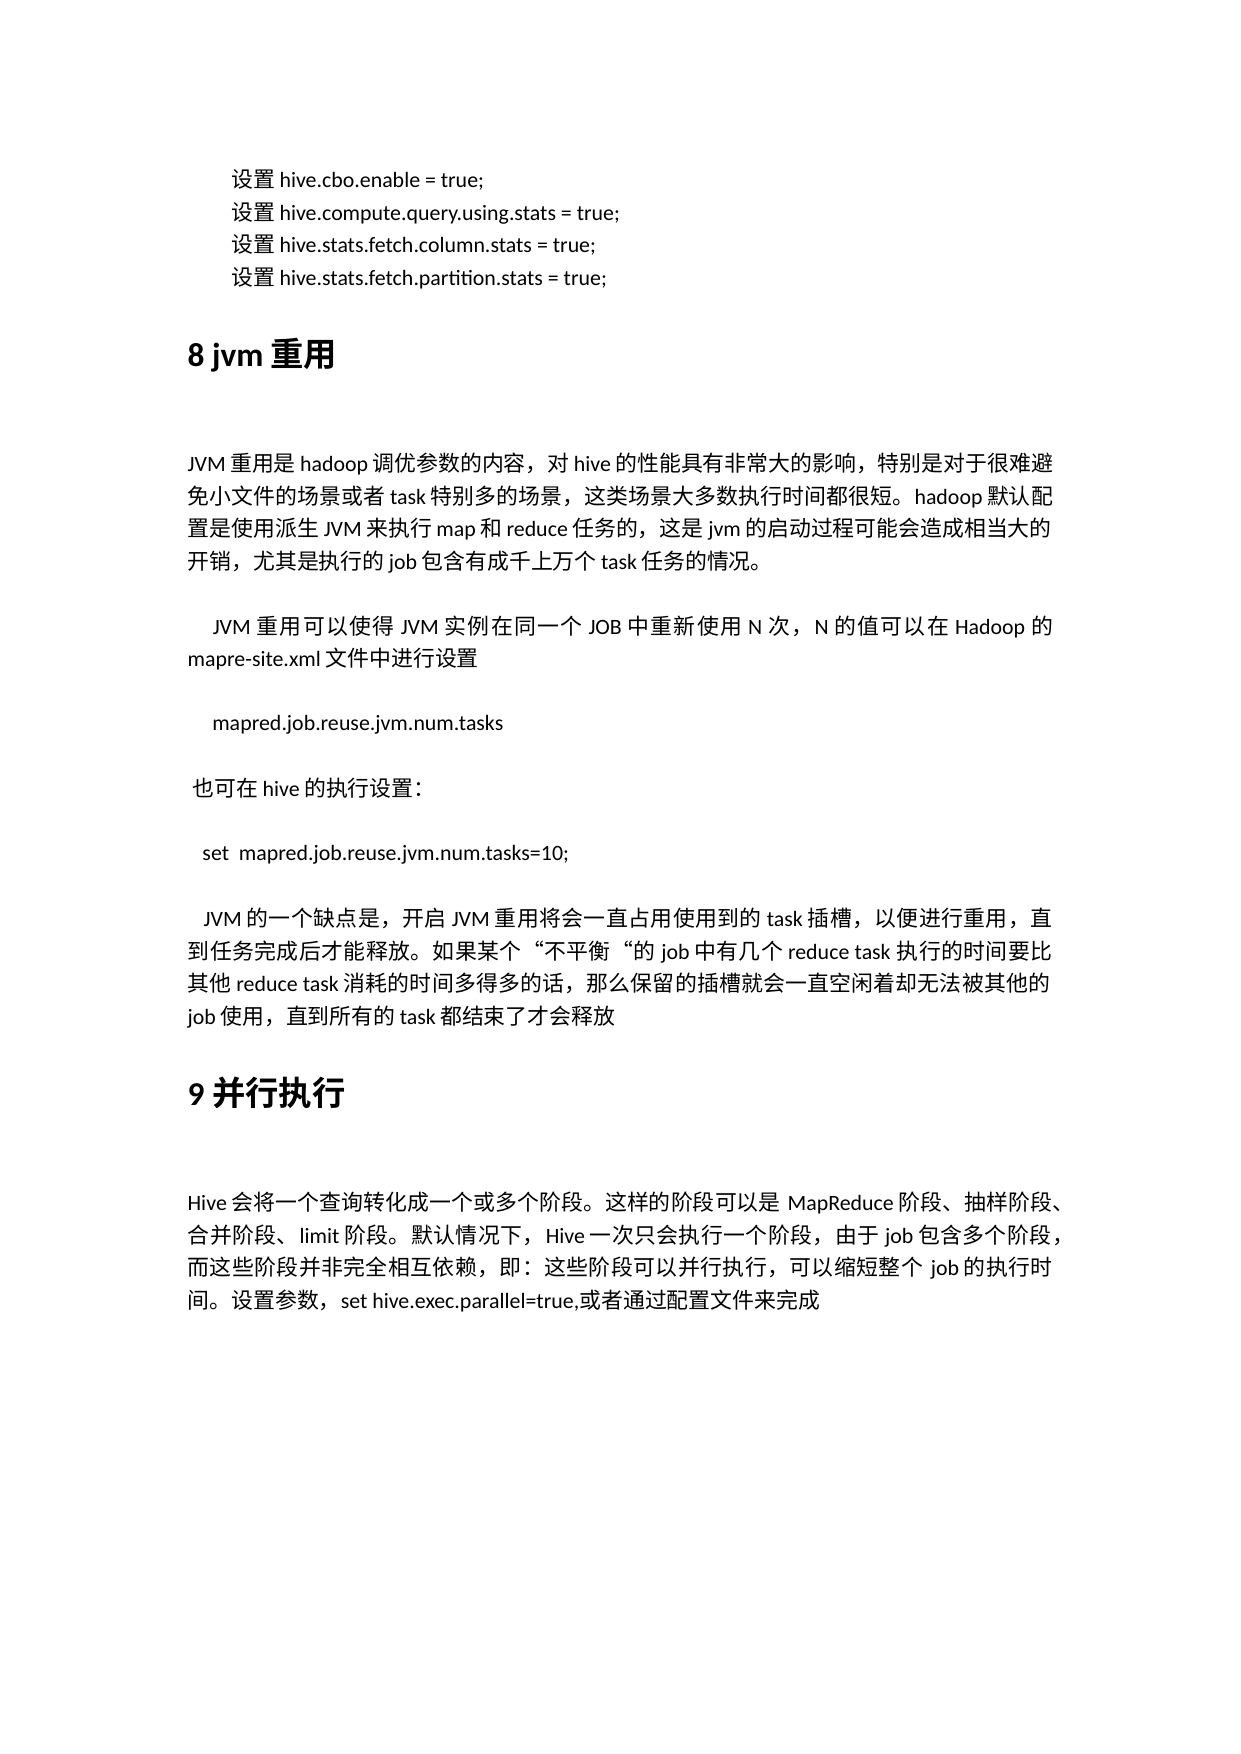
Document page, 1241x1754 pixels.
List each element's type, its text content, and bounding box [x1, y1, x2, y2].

text 也可在hive的执行设置： [187, 771, 1053, 803]
text Hive会将一个查询转化成一个或多个阶段。这样的阶段可以是MapReduce阶段、抽样阶段、合并阶段、limit阶段。默认情况下，Hive一次只会执行一个阶段，由于job包含多个阶段，而这些阶段并非完全相互依赖，即：这些阶段可以并行执行，可以缩短整个job的执行时间。设置参数，set hive.exec.parallel=true,或者通过配置文件来完成 [187, 1185, 1053, 1315]
subtitle 9 并行执行 [187, 1058, 1053, 1123]
text 设置hive.compute.query.using.stats = true; [187, 194, 1053, 227]
text set mapred.job.reuse.jvm.num.tasks=10; [187, 836, 1053, 868]
text mapred.job.reuse.jvm.num.tasks [187, 706, 1053, 738]
text JVM重用可以使得JVM实例在同一个JOB中重新使用N次，N的值可以在Hadoop的mapre-site.xml文件中进行设置 [187, 608, 1053, 673]
text 设置hive.stats.fetch.partition.stats = true; [187, 259, 1053, 292]
subtitle 8 jvm重用 [187, 319, 1053, 384]
text 设置hive.cbo.enable = true; [187, 162, 1053, 194]
text JVM的一个缺点是，开启JVM重用将会一直占用使用到的task插槽，以便进行重用，直到任务完成后才能释放。如果某个“不平衡“的job中有几个reduce task 执行的时间要比其他reduce task消耗的时间多得多的话，那么保留的插槽就会一直空闲着却无法被其他的job使用，直到所有的task都结束了才会释放 [187, 901, 1053, 1031]
text 设置hive.stats.fetch.column.stats = true; [187, 227, 1053, 259]
text JVM重用是hadoop调优参数的内容，对hive的性能具有非常大的影响，特别是对于很难避免小文件的场景或者task特别多的场景，这类场景大多数执行时间都很短。hadoop默认配置是使用派生JVM来执行map和reduce任务的，这是jvm的启动过程可能会造成相当大的开销，尤其是执行的job包含有成千上万个task任务的情况。 [187, 446, 1053, 576]
